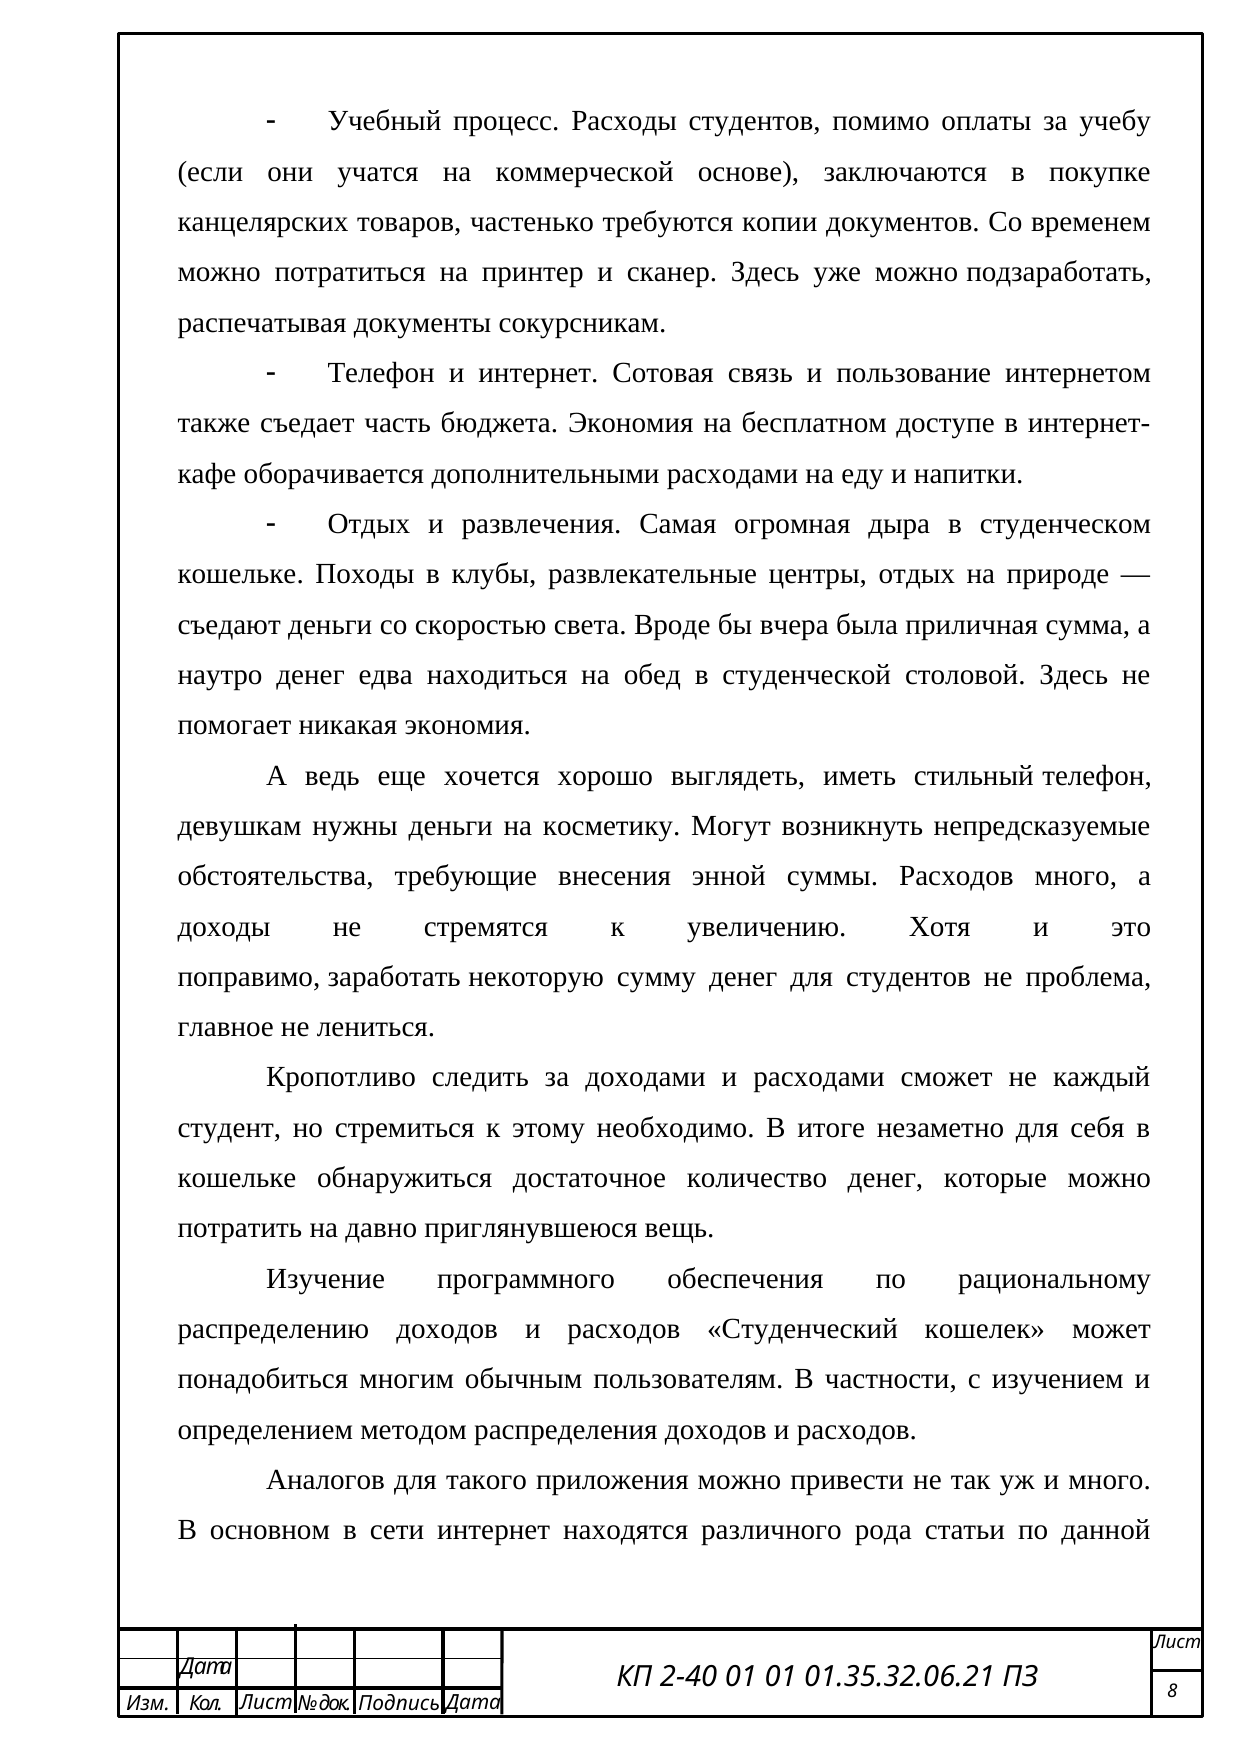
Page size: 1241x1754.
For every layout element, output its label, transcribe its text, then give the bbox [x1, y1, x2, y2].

text Кропотливо следить за доходами и расходами сможет не каждый студент, но стремиться к этому необходимо. В итоге незаметно для себя в кошельке обнаружиться достаточное количество денег, которые можно потратить на давно приглянувшеюся вещь. [177, 1059, 1152, 1244]
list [177, 1462, 1152, 1546]
list Отдых и развлечения. Самая огромная дыра в студенческом кошельке. Походы в клубы, развлекательные центры, отдых на природе — съедают деньги со скоростью света. Вроде бы вчера была приличная сумма, а наутро денег едва находиться на обед в студенческой столовой. Здесь не помогает никакая экономия. [177, 506, 1152, 741]
text А ведь еще хочется хорошо выглядеть, иметь стильный телефон, девушкам нужны деньги на косметику. Могут возникнуть непредсказуемые обстоятельства, требующие внесения энной суммы. Расходов много, а доходы не стремятся к увеличению. Хотя и это поправимо, заработать некоторую сумму денег для студентов не проблема, главное не лениться. [177, 758, 1152, 1043]
list Телефон и интернет. Сотовая связь и пользование интернетом также съедает часть бюджета. Экономия на бесплатном доступе в интернет-кафе оборачивается дополнительными расходами на еду и напитки. [177, 355, 1152, 489]
list Учебный процесс. Расходы студентов, помимо оплаты за учебу (если они учатся на коммерческой основе), заключаются в покупке канцелярских товаров, частенько требуются копии документов. Со временем можно потратиться на принтер и сканер. Здесь уже можно подзаработать, распечатывая документы сокурсникам. [177, 103, 1152, 338]
list Изучение программного обеспечения по рациональному распределению доходов и расходов «Студенческий кошелек» может понадобиться многим обычным пользователям. В частности, с изучением и определением методом распределения доходов и расходов. [177, 1261, 1152, 1445]
